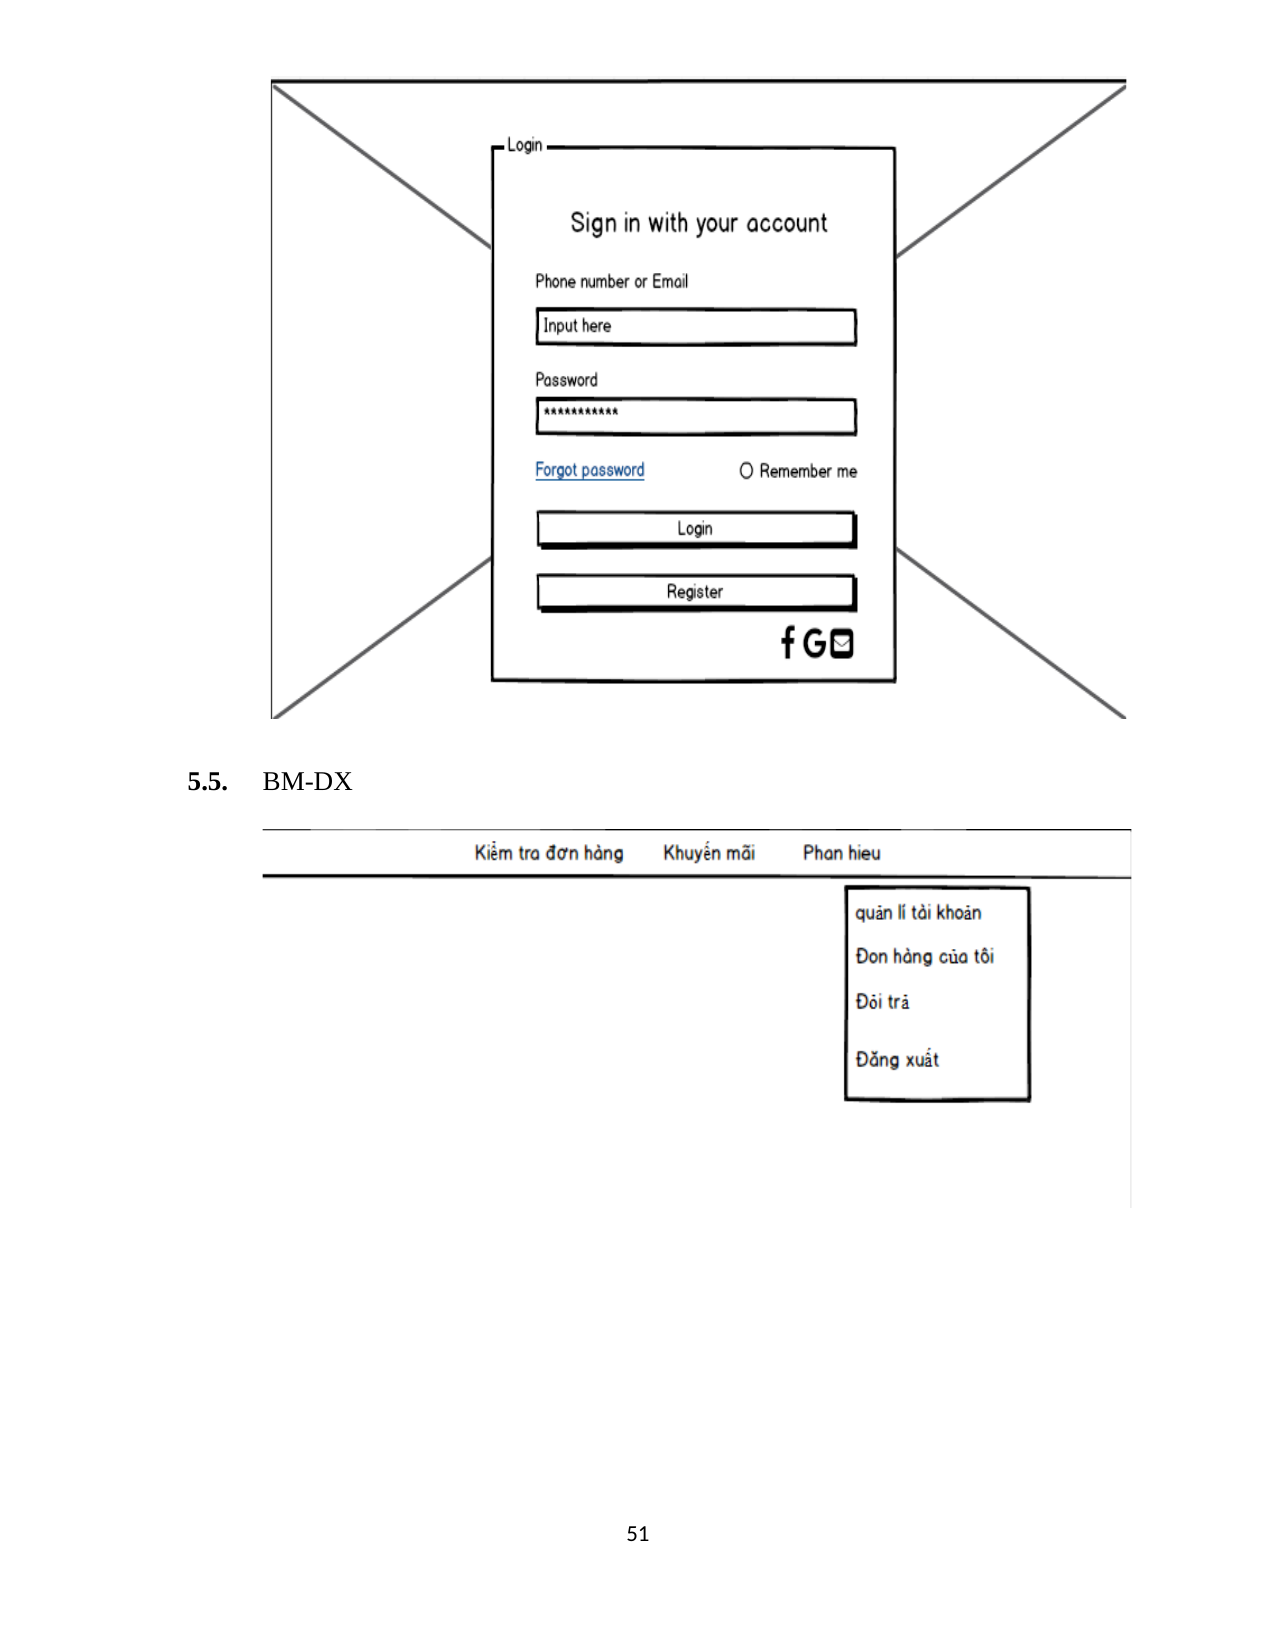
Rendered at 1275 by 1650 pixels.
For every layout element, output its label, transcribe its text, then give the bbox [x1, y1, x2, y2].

list BM-DX [187, 765, 1200, 796]
picture [262, 829, 1132, 1208]
picture [270, 76, 1127, 719]
